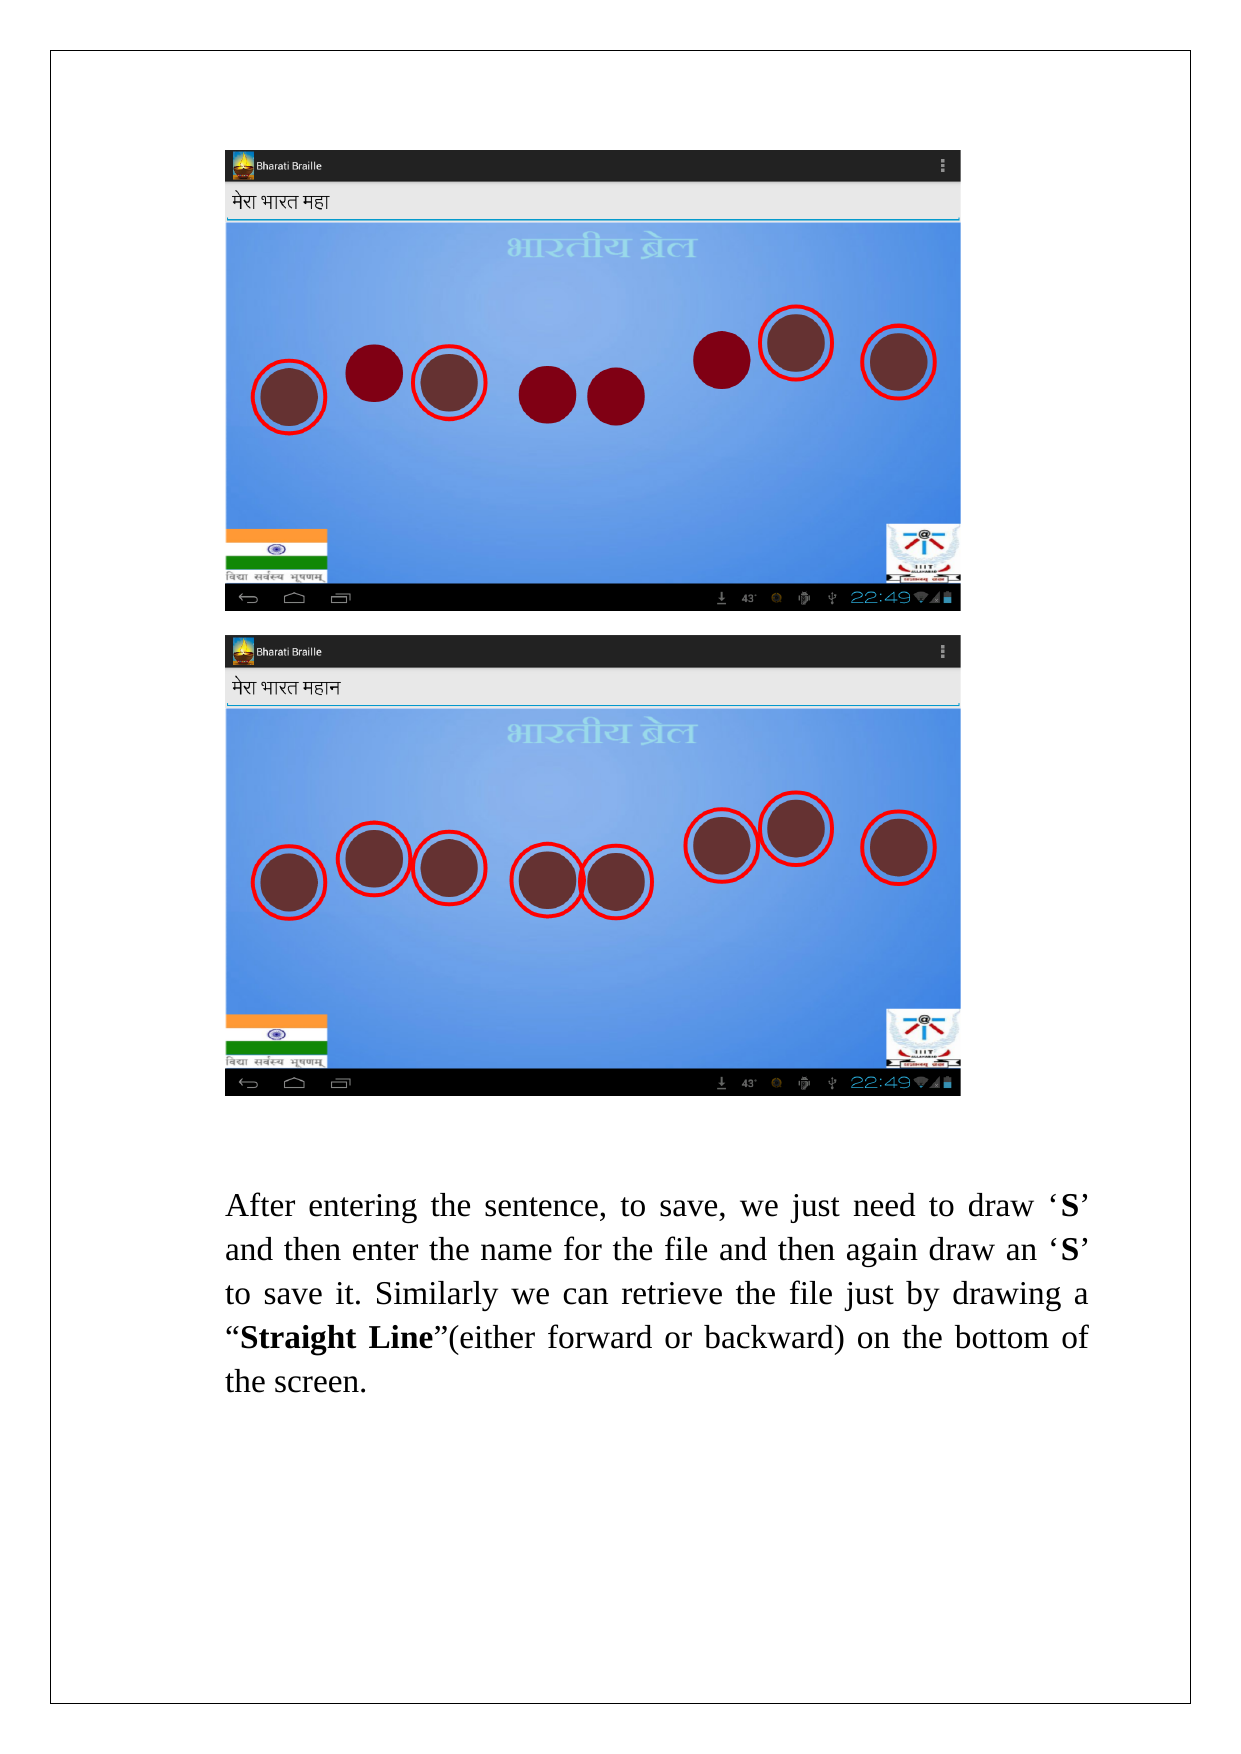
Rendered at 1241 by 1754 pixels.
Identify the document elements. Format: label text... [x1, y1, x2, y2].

picture [225, 150, 961, 611]
picture [225, 635, 961, 1096]
text After entering the sentence, to save, we just need to draw ‘S’ and then enter the name for the file and then again draw an ‘S’ to save it. Similarly we can retrieve the file just by drawing a “Straight Line”(either forward or backward) on the bottom of the screen. [225, 1185, 1090, 1400]
